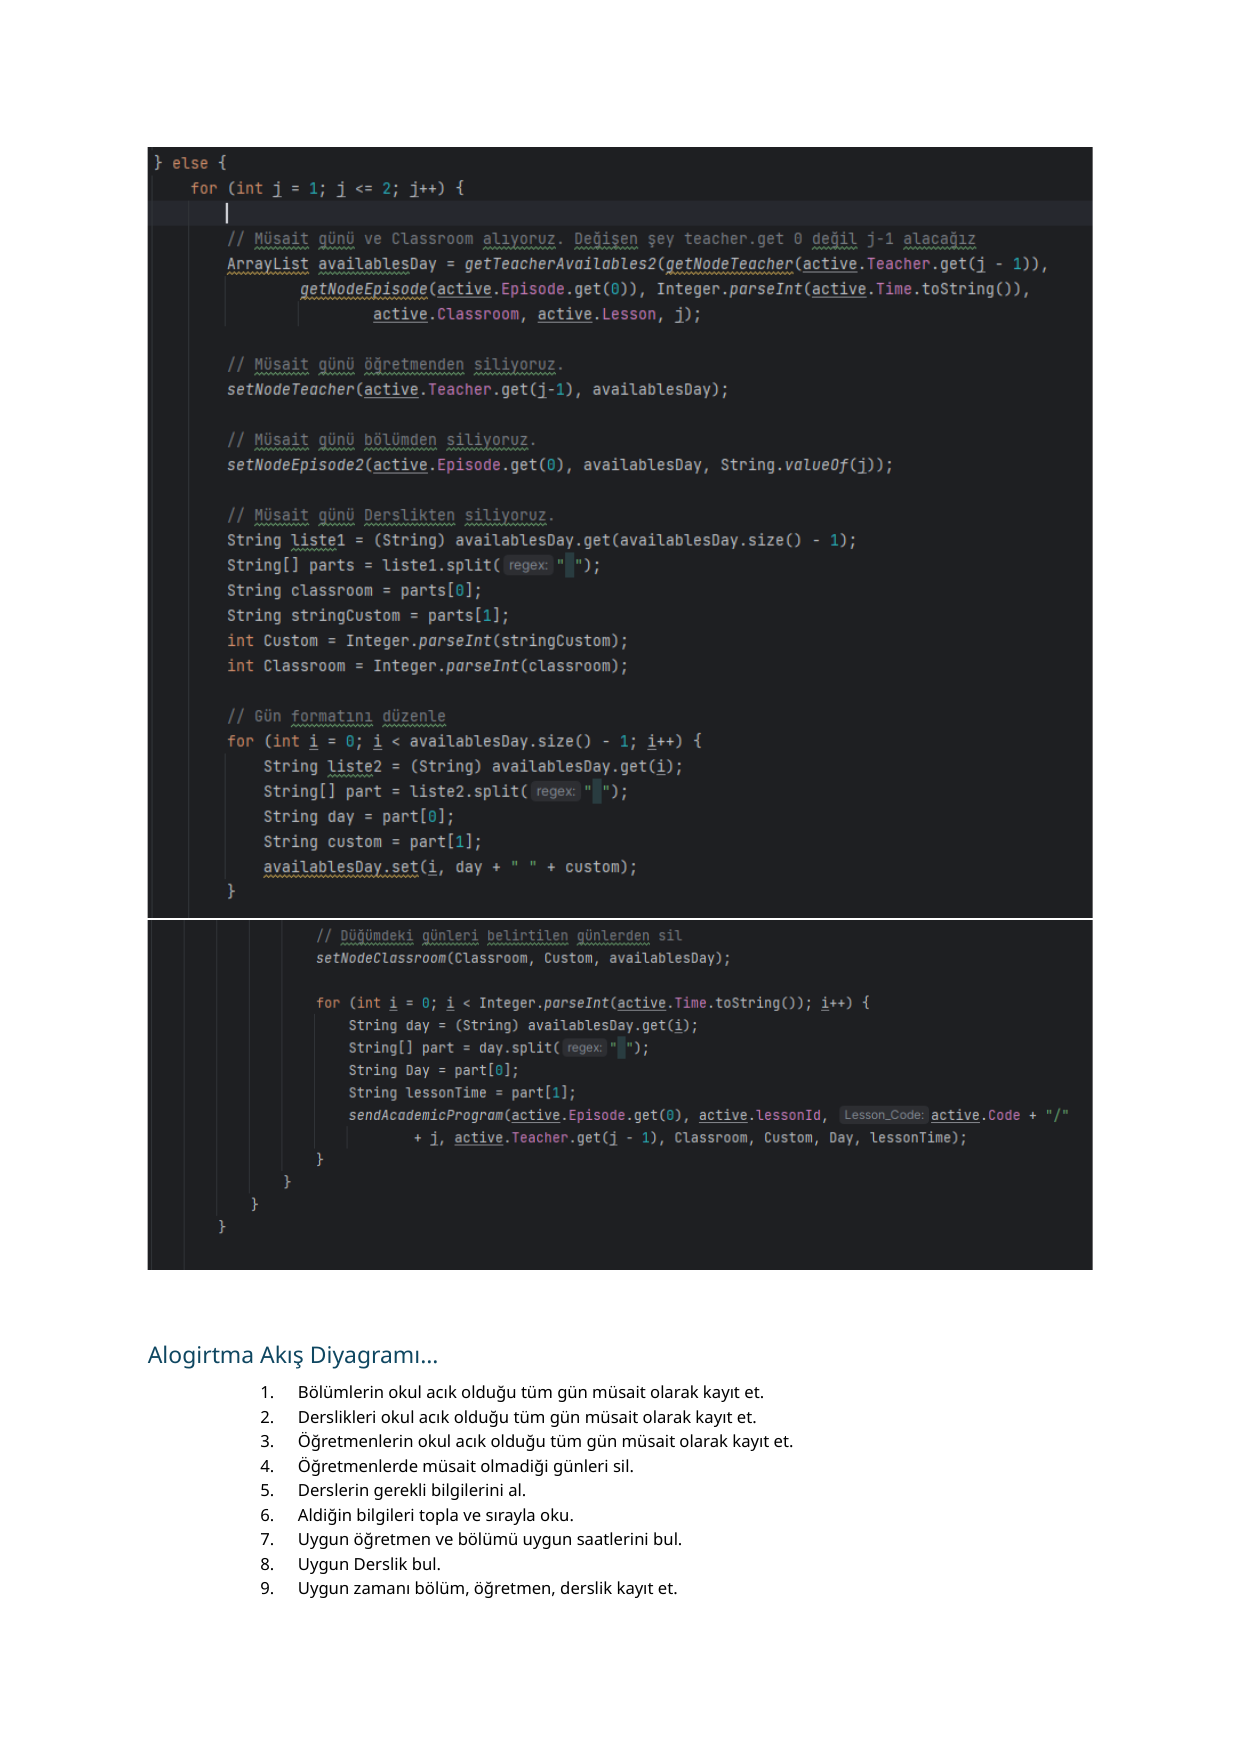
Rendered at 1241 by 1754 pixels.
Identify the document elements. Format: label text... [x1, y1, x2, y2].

list Uygun Derslik bul. [260, 1552, 1093, 1575]
list Öğretmenlerin okul acık olduğu tüm gün müsait olarak kayıt et. [260, 1430, 1093, 1453]
list Uygun zamanı bölüm, öğretmen, derslik kayıt et. [260, 1577, 1093, 1599]
list Bölümlerin okul acık olduğu tüm gün müsait olarak kayıt et. [260, 1381, 1093, 1404]
list Derslerin gerekli bilgilerini al. [260, 1479, 1093, 1502]
list Derslikleri okul acık olduğu tüm gün müsait olarak kayıt et. [260, 1406, 1093, 1428]
list Aldiğin bilgileri topla ve sırayla oku. [260, 1503, 1093, 1526]
picture [147, 147, 1093, 918]
picture [147, 920, 1093, 1270]
subtitle Alogirtma Akış Diyagramı… [148, 1339, 1093, 1370]
list Öğretmenlerde müsait olmadiği günleri sil. [260, 1454, 1093, 1477]
list Uygun öğretmen ve bölümü uygun saatlerini bul. [260, 1528, 1093, 1551]
